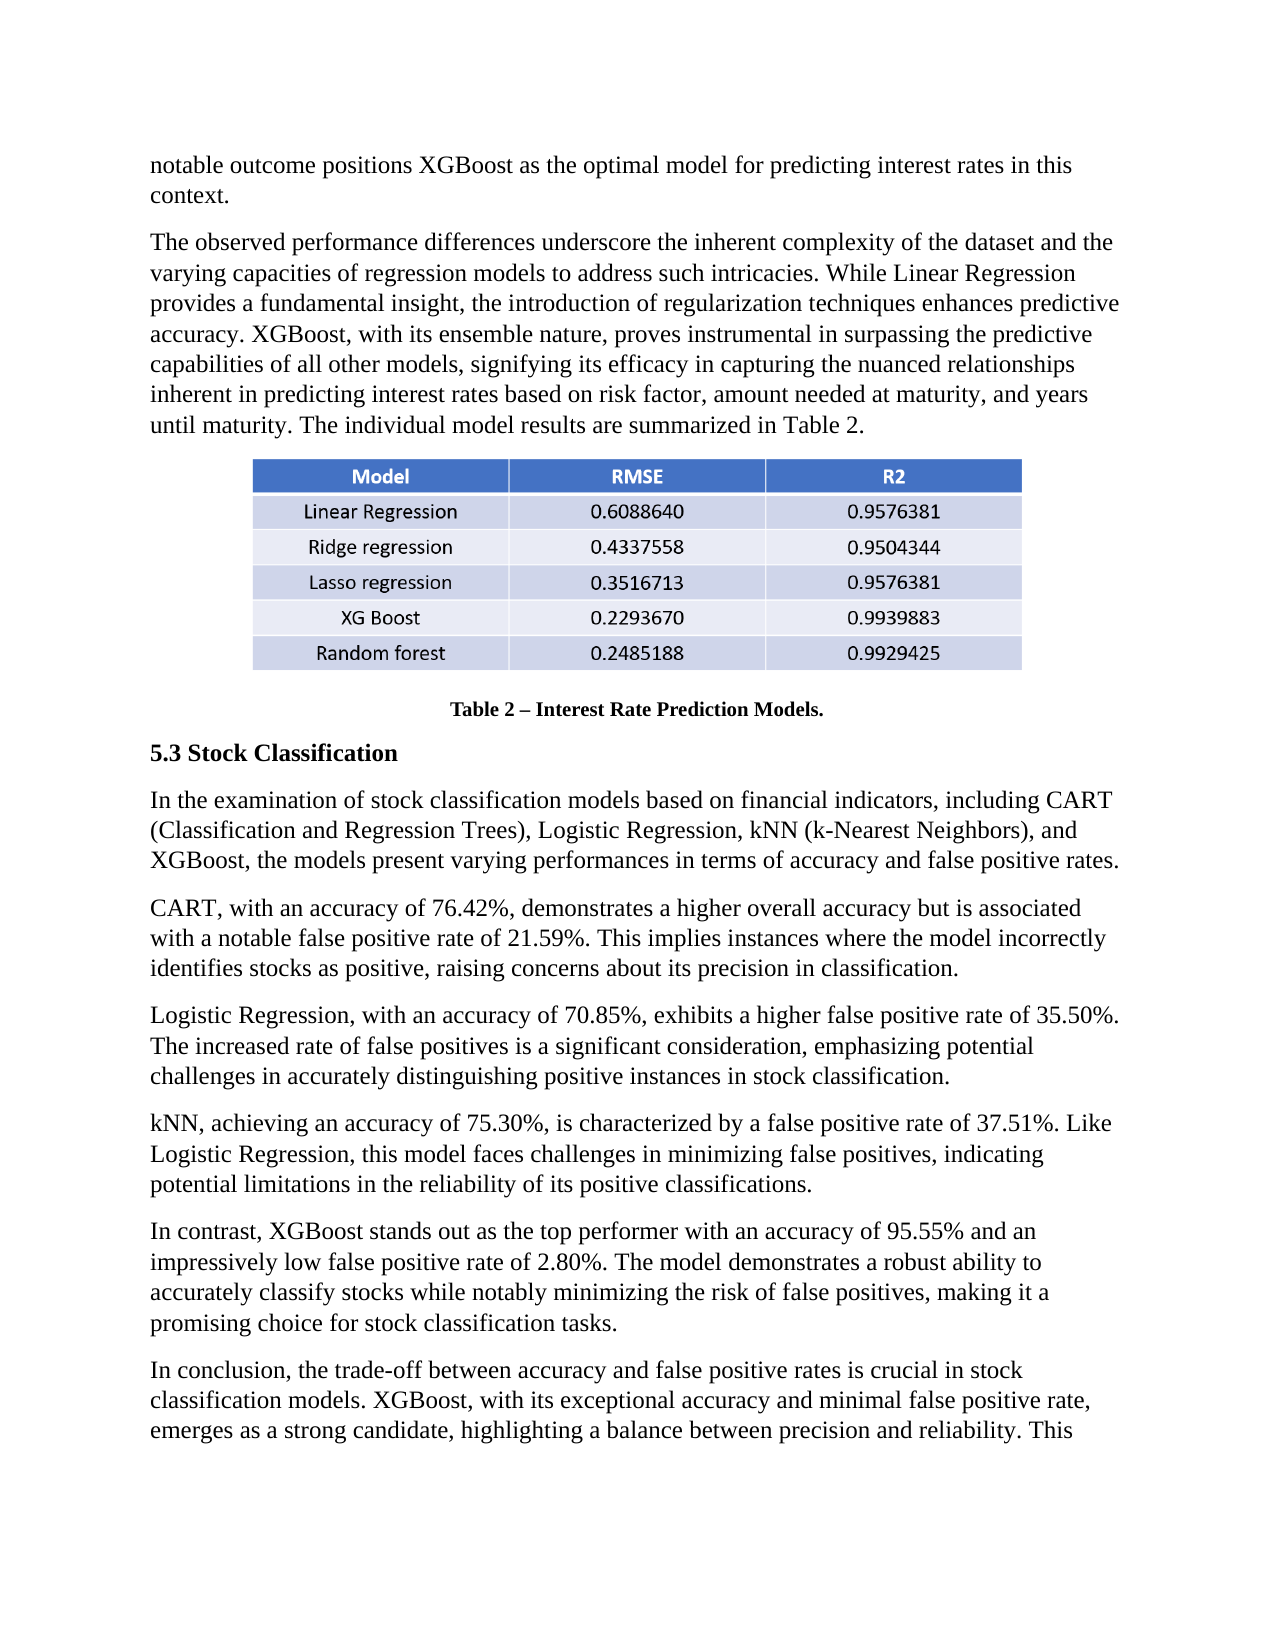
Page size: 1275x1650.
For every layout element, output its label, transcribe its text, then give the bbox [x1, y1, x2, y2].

subtitle Table 2 – Interest Rate Prediction Models. [149, 697, 1125, 721]
text CART, with an accuracy of 76.42%, demonstrates a higher overall accuracy but is associated with a notable false positive rate of 21.59%. This implies instances where the model incorrectly identifies stocks as positive, raising concerns about its precision in classification. [150, 893, 1125, 982]
text Logistic Regression, with an accuracy of 70.85%, exhibits a higher false positive rate of 35.50%. The increased rate of false positives is a significant consideration, emphasizing potential challenges in accurately distinguishing positive instances in stock classification. [150, 1001, 1125, 1090]
picture [251, 457, 1024, 679]
text kNN, achieving an accuracy of 75.30%, is characterized by a false positive rate of 37.51%. Like Logistic Regression, this model faces challenges in minimizing false positives, indicating potential limitations in the reliability of its positive classifications. [150, 1108, 1125, 1198]
text In the examination of stock classification models based on financial indicators, including CART (Classification and Regression Trees), Logistic Regression, kNN (k-Nearest Neighbors), and XGBoost, the models present varying performances in terms of accuracy and false positive rates. [150, 785, 1125, 874]
text The observed performance differences underscore the inherent complexity of the dataset and the varying capacities of regression models to address such intricacies. While Linear Regression provides a fundamental insight, the introduction of regularization techniques enhances predictive accuracy. XGBoost, with its ensemble nature, proves instrumental in surpassing the predictive capabilities of all other models, signifying its efficacy in capturing the nuanced relationships inherent in predicting interest rates based on risk factor, amount needed at maturity, and years until maturity. The individual model results are summarized in Table 2. [150, 227, 1125, 439]
text In contrast, XGBoost stands out as the top performer with an accuracy of 95.55% and an impressively low false positive rate of 2.80%. The model demonstrates a robust ability to accurately classify stocks while notably minimizing the risk of false positives, making it a promising choice for stock classification tasks. [150, 1216, 1125, 1336]
text 5.3 Stock Classification [150, 738, 1125, 766]
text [150, 1355, 1125, 1444]
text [150, 150, 1125, 209]
